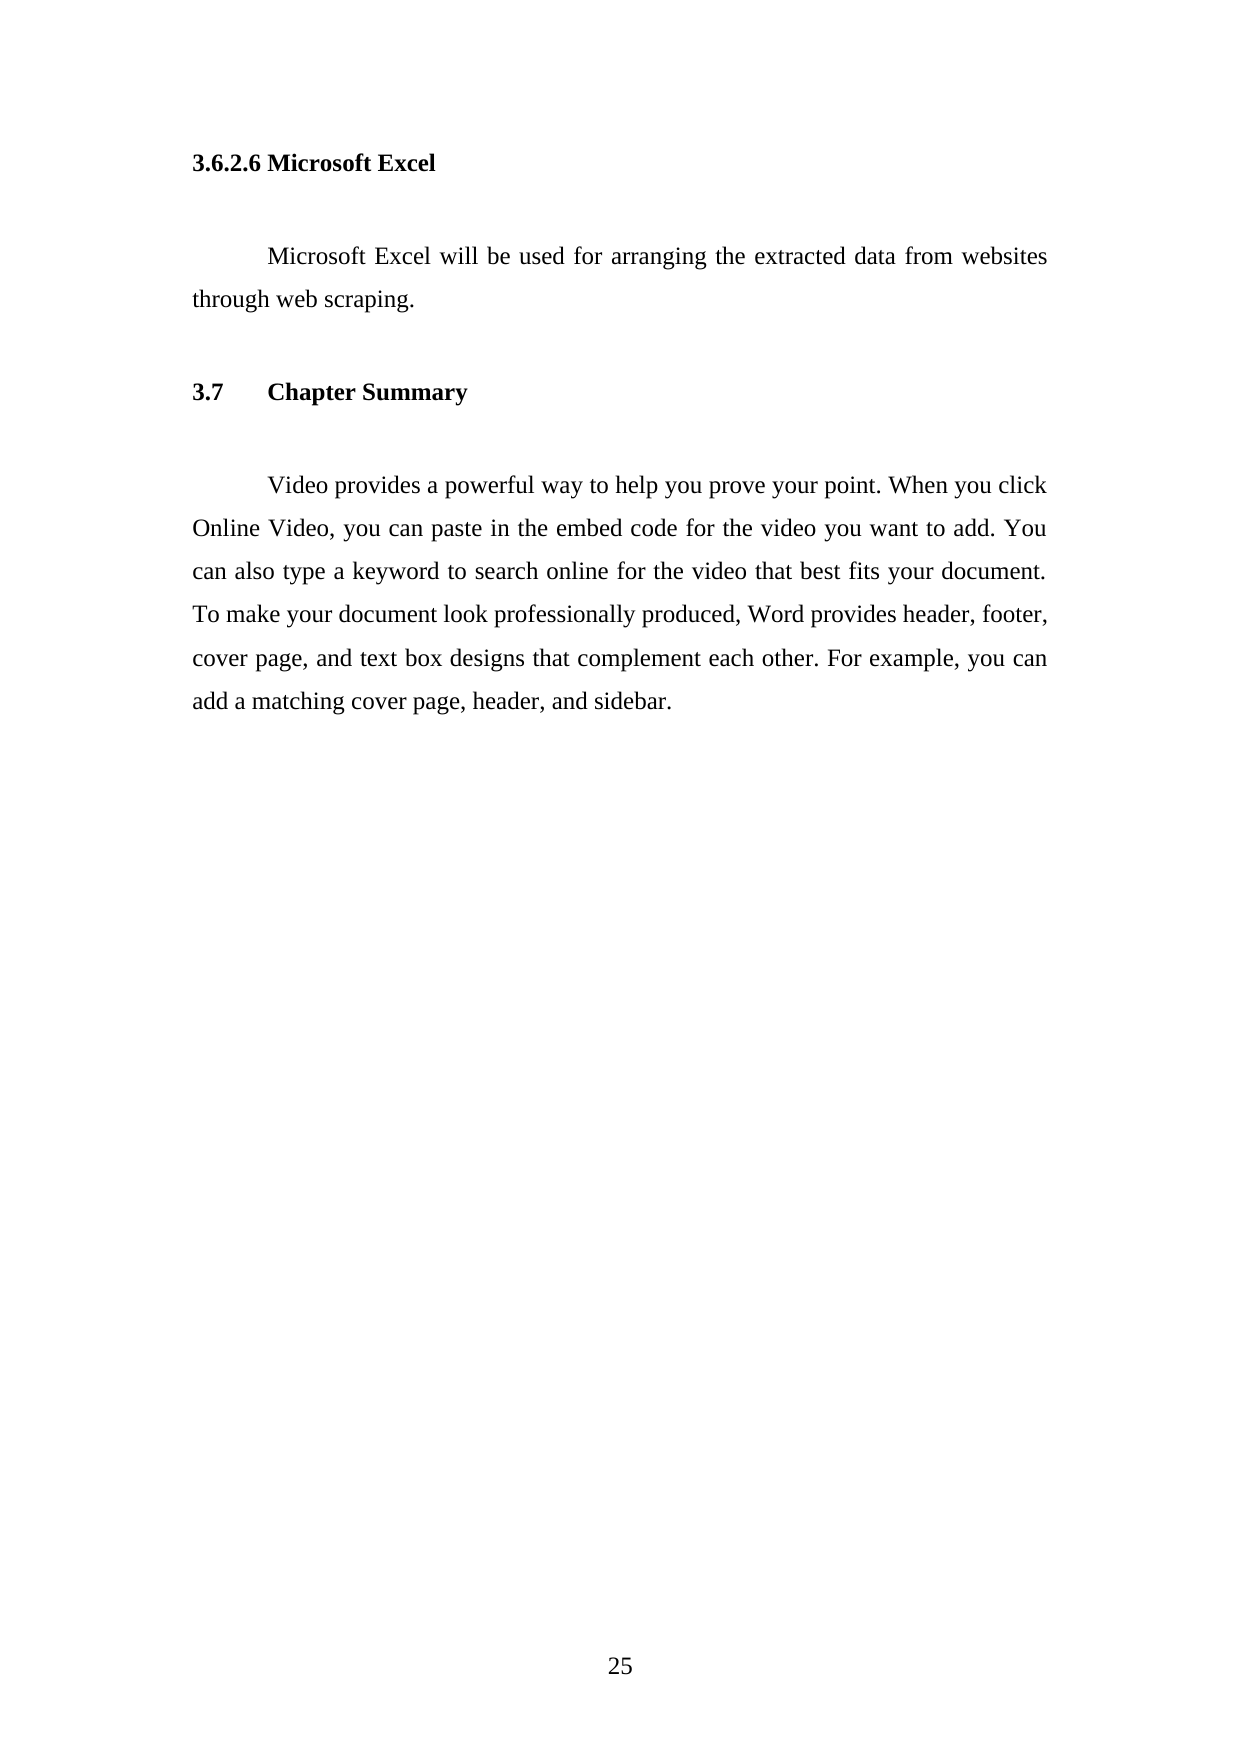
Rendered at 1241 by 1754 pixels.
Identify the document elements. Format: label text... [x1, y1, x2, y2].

text Microsoft Excel will be used for arranging the extracted data from websites through web scraping. [192, 241, 1048, 313]
subtitle Microsoft Excel [192, 148, 1048, 176]
subtitle Chapter Summary [192, 377, 1048, 406]
text Video provides a powerful way to help you prove your point. When you click Online Video, you can paste in the embed code for the video you want to add. You can also type a keyword to search online for the video that best fits your document. To make your document look professionally produced, Word provides header, footer, cover page, and text box designs that complement each other. For example, you can add a matching cover page, header, and sidebar. [192, 470, 1048, 714]
